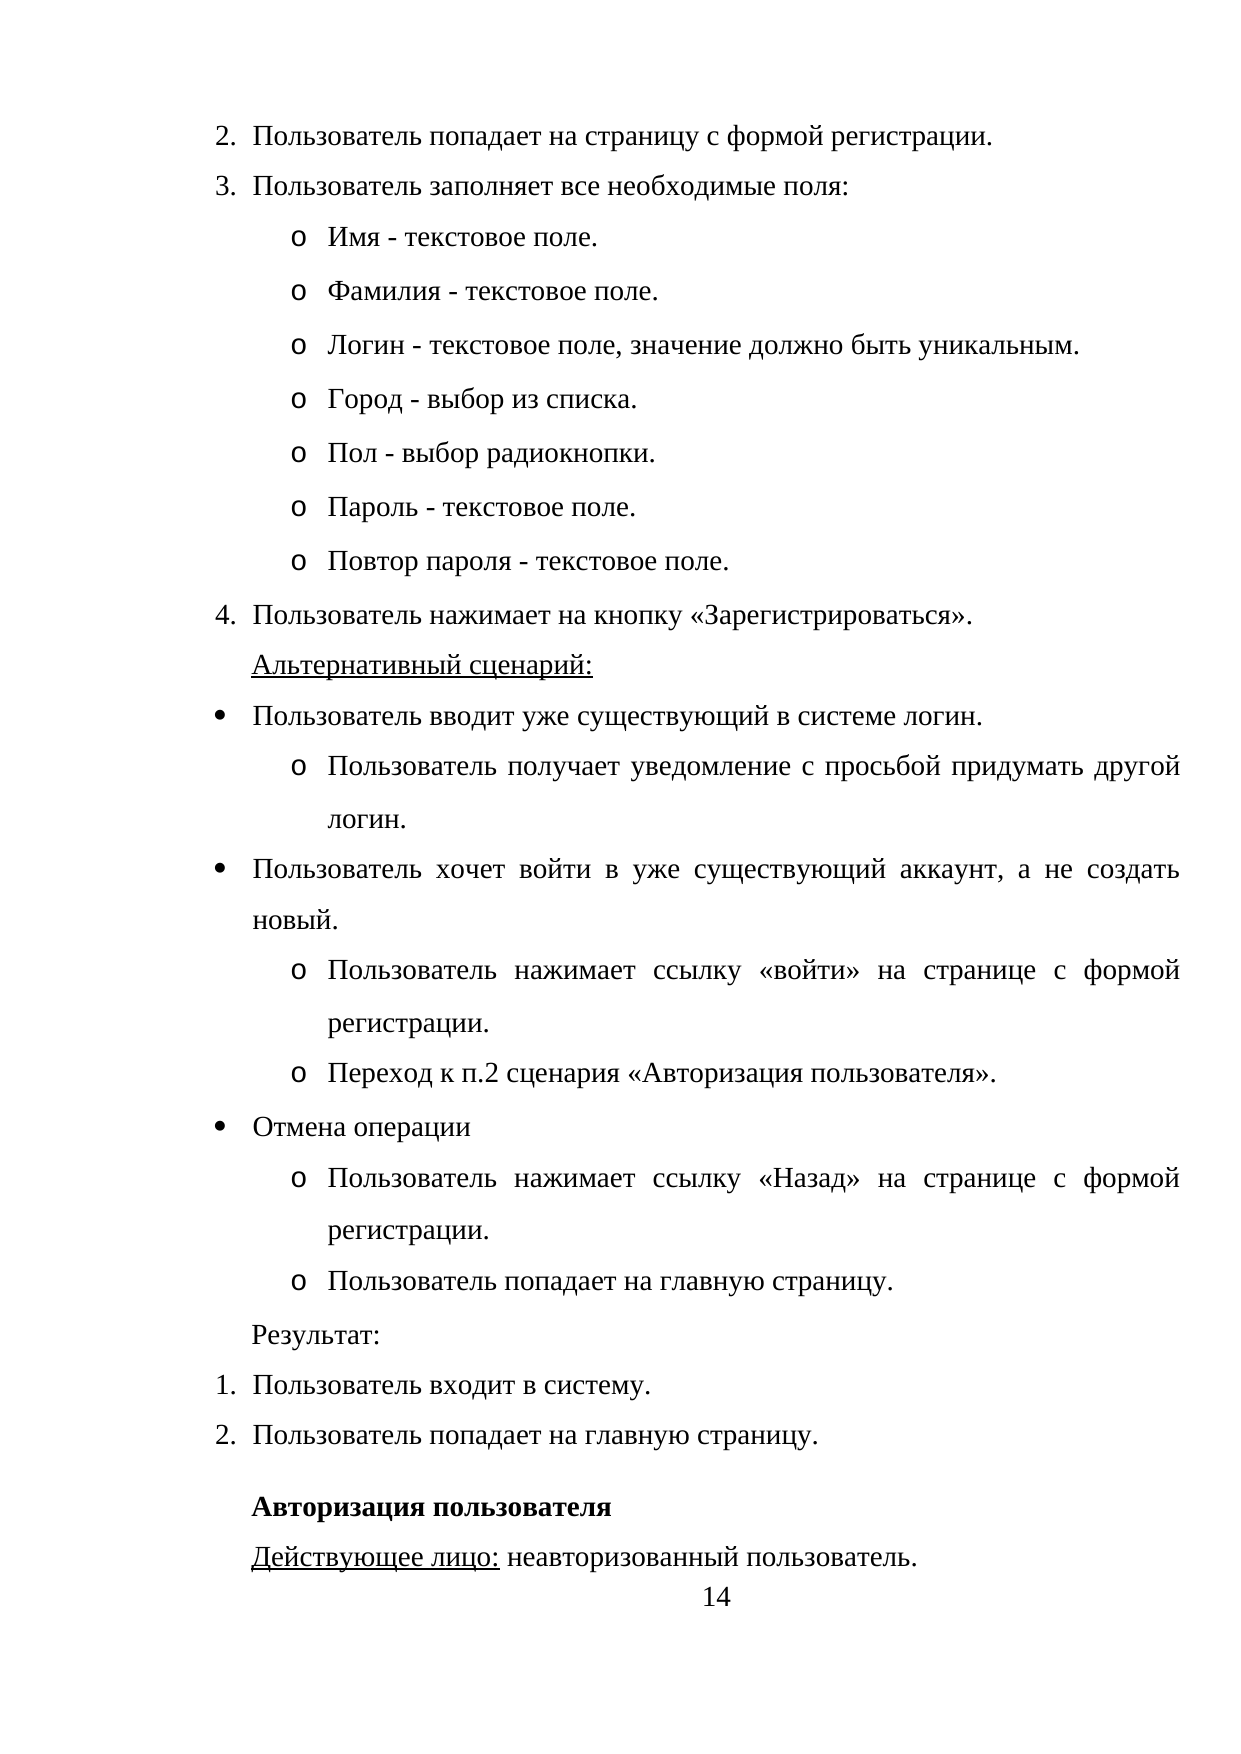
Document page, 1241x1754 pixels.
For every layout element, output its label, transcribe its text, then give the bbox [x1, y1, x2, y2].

list Пользователь нажимает ссылку «войти» на странице с формой регистрации. [290, 952, 1181, 1038]
list Переход к п.2 сценария «Авторизация пользователя». [290, 1055, 1181, 1091]
list Пользователь попадает на главную страницу. [290, 1263, 1181, 1299]
list Повтор пароля - текстовое поле. [290, 543, 1181, 579]
list Имя - текстовое поле. [290, 219, 1181, 255]
list Пользователь входит в систему. [215, 1367, 1181, 1401]
list Пользователь хочет войти в уже существующий аккаунт, а не создать новый. [215, 851, 1181, 935]
text Результат: [177, 1317, 1181, 1350]
text Действующее лицо: неавторизованный пользователь. [177, 1539, 1181, 1572]
list Пользователь попадает на страницу с формой регистрации. [215, 118, 1181, 152]
list Пользователь получает уведомление с просьбой придумать другой логин. [290, 748, 1181, 834]
list Город - выбор из списка. [290, 381, 1181, 417]
list Пользователь заполняет все необходимые поля: [215, 168, 1181, 202]
list Фамилия - текстовое поле. [290, 273, 1181, 309]
list Пользователь вводит уже существующий в системе логин. [215, 698, 1181, 731]
subtitle Авторизация пользователя [177, 1489, 1181, 1522]
list Отмена операции [215, 1109, 1181, 1143]
list Пользователь попадает на главную страницу. [215, 1417, 1181, 1451]
text Альтернативный сценарий: [177, 647, 1181, 681]
list Логин - текстовое поле, значение должно быть уникальным. [290, 327, 1181, 363]
list Пользователь нажимает ссылку «Назад» на странице с формой регистрации. [290, 1160, 1181, 1246]
list Пользователь нажимает на кнопку «Зарегистрироваться». [215, 597, 1181, 631]
list Пароль - текстовое поле. [290, 489, 1181, 525]
list Пол - выбор радиокнопки. [290, 435, 1181, 471]
